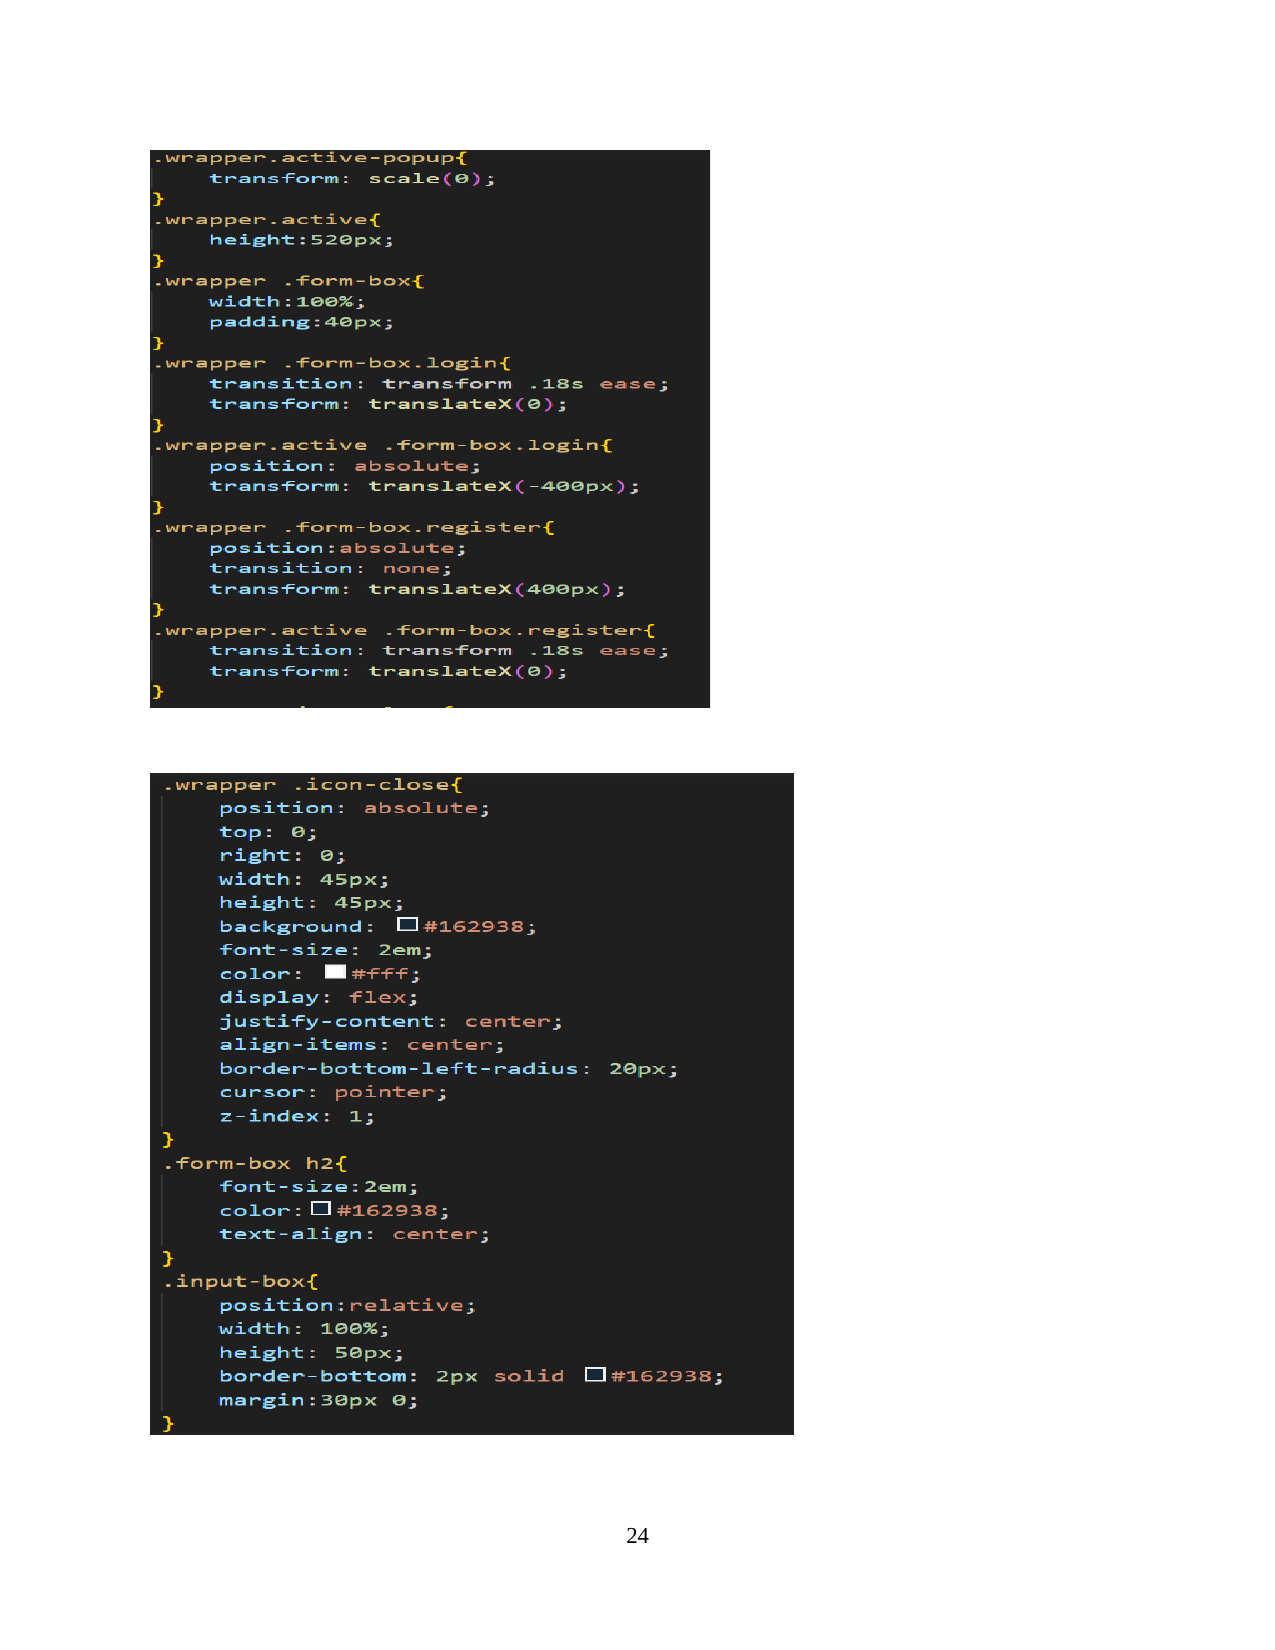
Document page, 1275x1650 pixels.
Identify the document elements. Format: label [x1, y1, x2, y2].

picture [150, 150, 711, 708]
picture [150, 773, 794, 1435]
